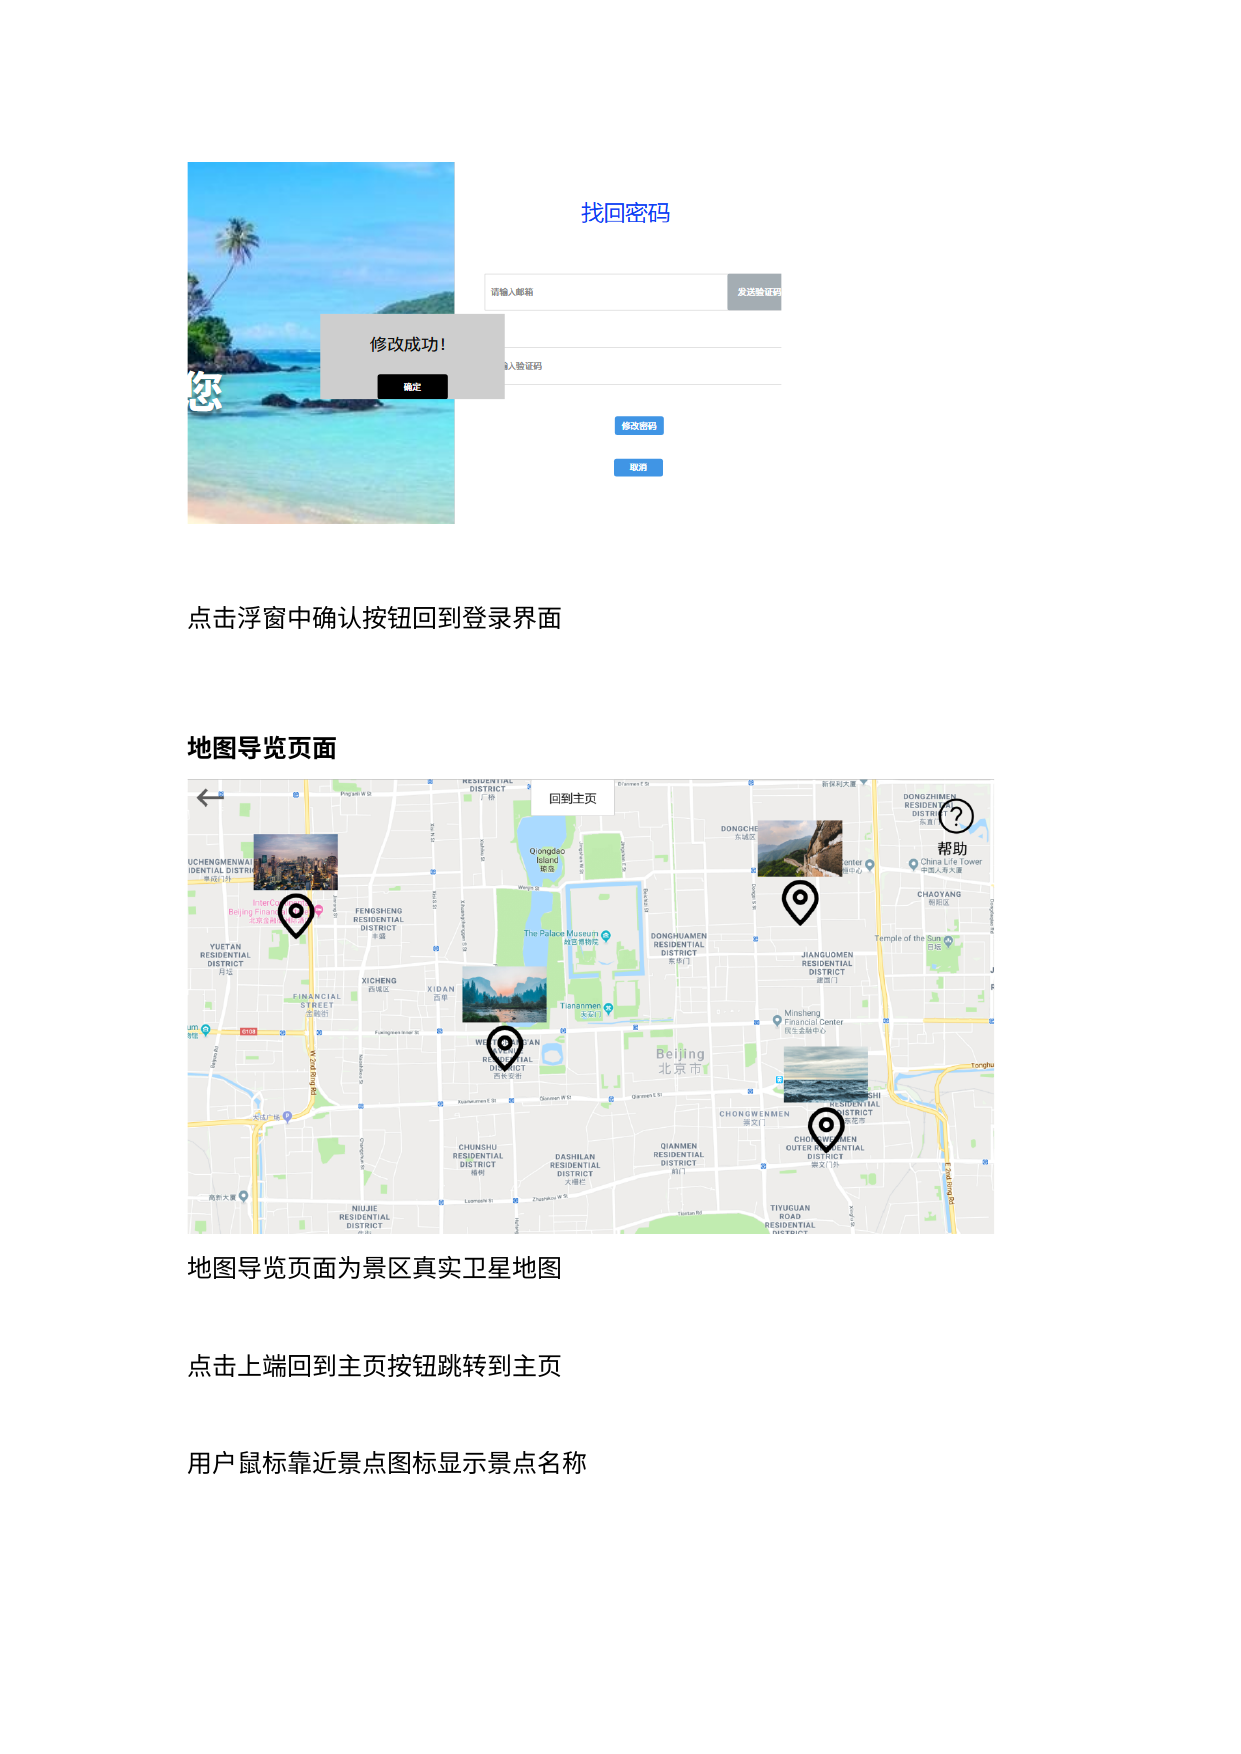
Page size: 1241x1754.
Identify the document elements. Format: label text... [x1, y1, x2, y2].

text 地图导览页面为景区真实卫星地图 [187, 1234, 1053, 1299]
text 点击上端回到主页按钮跳转到主页 [187, 1332, 1053, 1397]
text 点击浮窗中确认按钮回到登录界面 [187, 584, 1053, 649]
text 用户鼠标靠近景点图标显示景点名称 [187, 1429, 1053, 1494]
picture [187, 162, 782, 524]
picture [187, 779, 995, 1234]
text 地图导览页面 [187, 714, 1053, 779]
